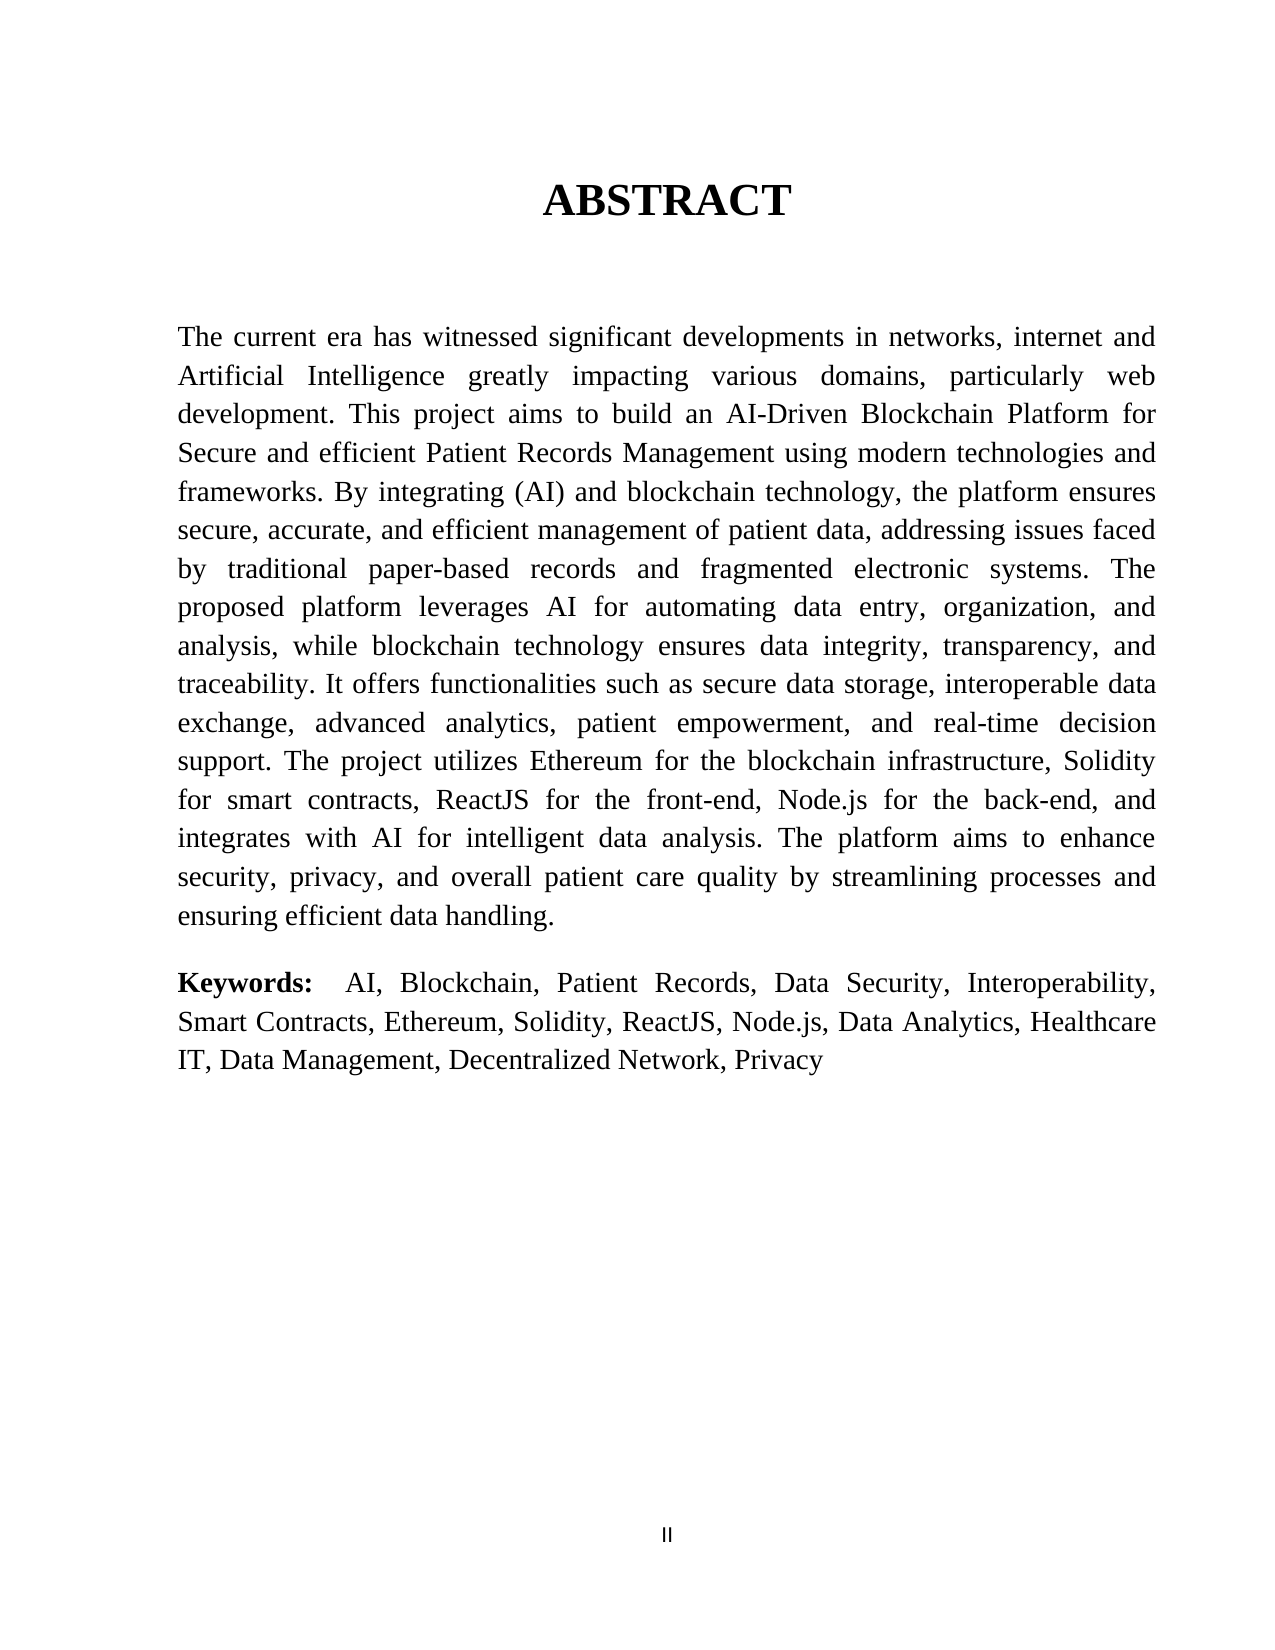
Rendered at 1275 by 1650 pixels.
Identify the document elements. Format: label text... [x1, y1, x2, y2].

text Keywords: AI, Blockchain, Patient Records, Data Security, Interoperability, Smart Contracts, Ethereum, Solidity, ReactJS, Node.js, Data Analytics, Healthcare IT, Data Management, Decentralized Network, Privacy [177, 965, 1157, 1076]
subtitle ABSTRACT [177, 173, 1157, 225]
text The current era has witnessed significant developments in networks, internet and Artificial Intelligence greatly impacting various domains, particularly web development. This project aims to build an AI-Driven Blockchain Platform for Secure and efficient Patient Records Management using modern technologies and frameworks. By integrating (AI) and blockchain technology, the platform ensures secure, accurate, and efficient management of patient data, addressing issues faced by traditional paper-based records and fragmented electronic systems. The proposed platform leverages AI for automating data entry, organization, and analysis, while blockchain technology ensures data integrity, transparency, and traceability. It offers functionalities such as secure data storage, interoperable data exchange, advanced analytics, patient empowerment, and real-time decision support. The project utilizes Ethereum for the blockchain infrastructure, Solidity for smart contracts, ReactJS for the front-end, Node.js for the back-end, and integrates with AI for intelligent data analysis. The platform aims to enhance security, privacy, and overall patient care quality by streamlining processes and ensuring efficient data handling. [177, 319, 1157, 931]
